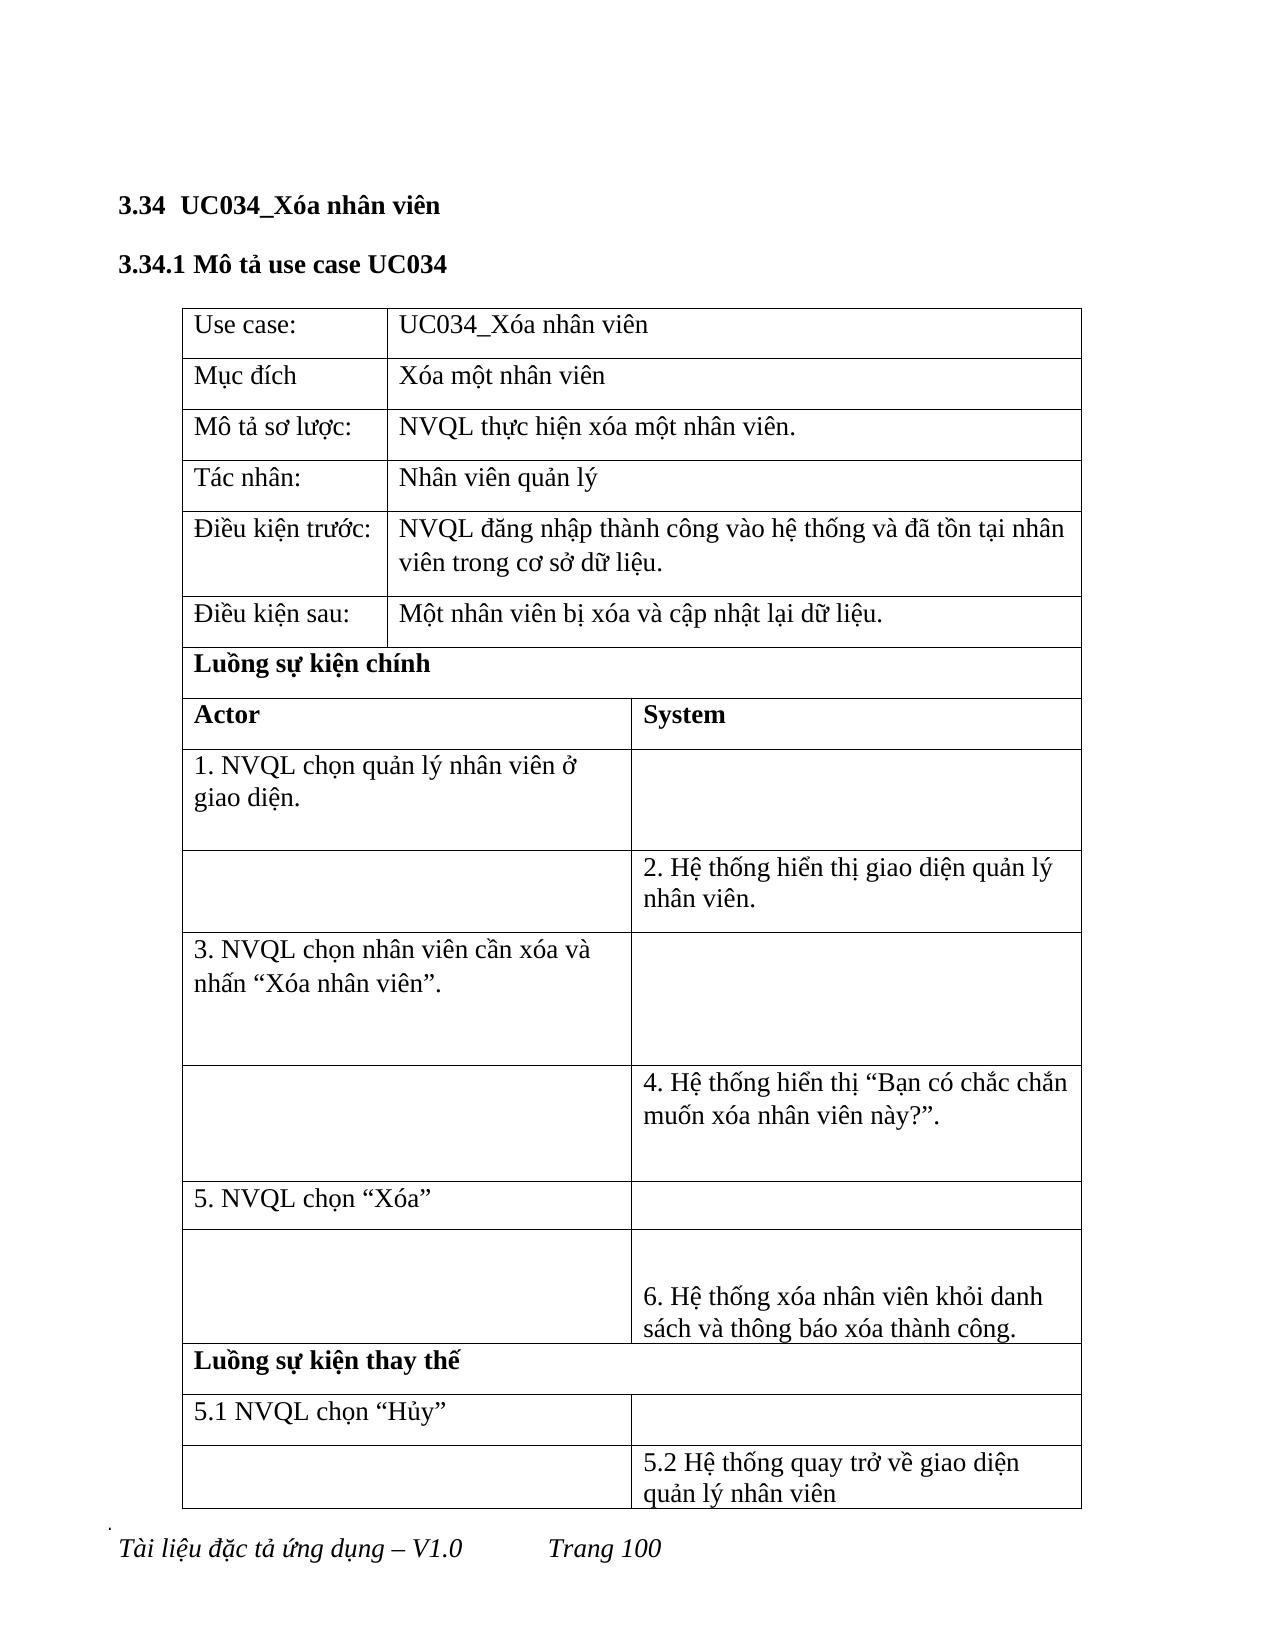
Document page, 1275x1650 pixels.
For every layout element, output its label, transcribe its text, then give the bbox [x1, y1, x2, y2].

table_cell [183, 1066, 631, 1181]
table_cell [632, 1395, 1081, 1445]
table_cell Luồng sự kiện thay thế [183, 1344, 1081, 1394]
table_cell 5.1 NVQL chọn “Hủy” [183, 1395, 631, 1445]
subtitle Mô tả use case UC034 [118, 248, 1186, 279]
table_cell Điều kiện trước: [183, 512, 387, 596]
table_cell [183, 851, 631, 932]
table_cell NVQL đăng nhập thành công vào hệ thống và đã tồn tại nhân viên trong cơ sở dữ liệu. [388, 512, 1081, 596]
table_cell 6. Hệ thống xóa nhân viên khỏi danh sách và thông báo xóa thành công. [632, 1230, 1081, 1343]
table_header Use case: [183, 309, 387, 358]
table_cell [632, 750, 1081, 850]
table_cell System [632, 699, 1081, 748]
subtitle UC034_Xóa nhân viên [118, 189, 1186, 220]
table_cell Xóa một nhân viên [388, 359, 1081, 409]
table_cell Điều kiện sau: [183, 597, 387, 647]
table_cell Nhân viên quản lý [388, 461, 1081, 511]
table_cell 5.2 Hệ thống quay trở về giao diện quản lý nhân viên [632, 1446, 1081, 1508]
table_cell 5. NVQL chọn “Xóa” [183, 1182, 631, 1229]
table_cell [183, 1446, 631, 1508]
table_cell Actor [183, 699, 631, 748]
table_cell Mục đích [183, 359, 387, 409]
table_cell Một nhân viên bị xóa và cập nhật lại dữ liệu. [388, 597, 1081, 647]
table_header UC034_Xóa nhân viên [388, 309, 1081, 358]
table_cell 2. Hệ thống hiển thị giao diện quản lý nhân viên. [632, 851, 1081, 932]
table_cell NVQL thực hiện xóa một nhân viên. [388, 410, 1081, 460]
table_cell [632, 933, 1081, 1065]
table_cell [632, 1182, 1081, 1229]
table_cell 1. NVQL chọn quản lý nhân viên ở giao diện. [183, 750, 631, 850]
table_cell [183, 1230, 631, 1343]
table_cell Mô tả sơ lược: [183, 410, 387, 460]
table_cell Tác nhân: [183, 461, 387, 511]
table_cell 3. NVQL chọn nhân viên cần xóa và nhấn “Xóa nhân viên”. [183, 933, 631, 1065]
table_cell Luồng sự kiện chính [183, 648, 1081, 697]
table_cell 4. Hệ thống hiển thị “Bạn có chắc chắn muốn xóa nhân viên này?”. [632, 1066, 1081, 1181]
